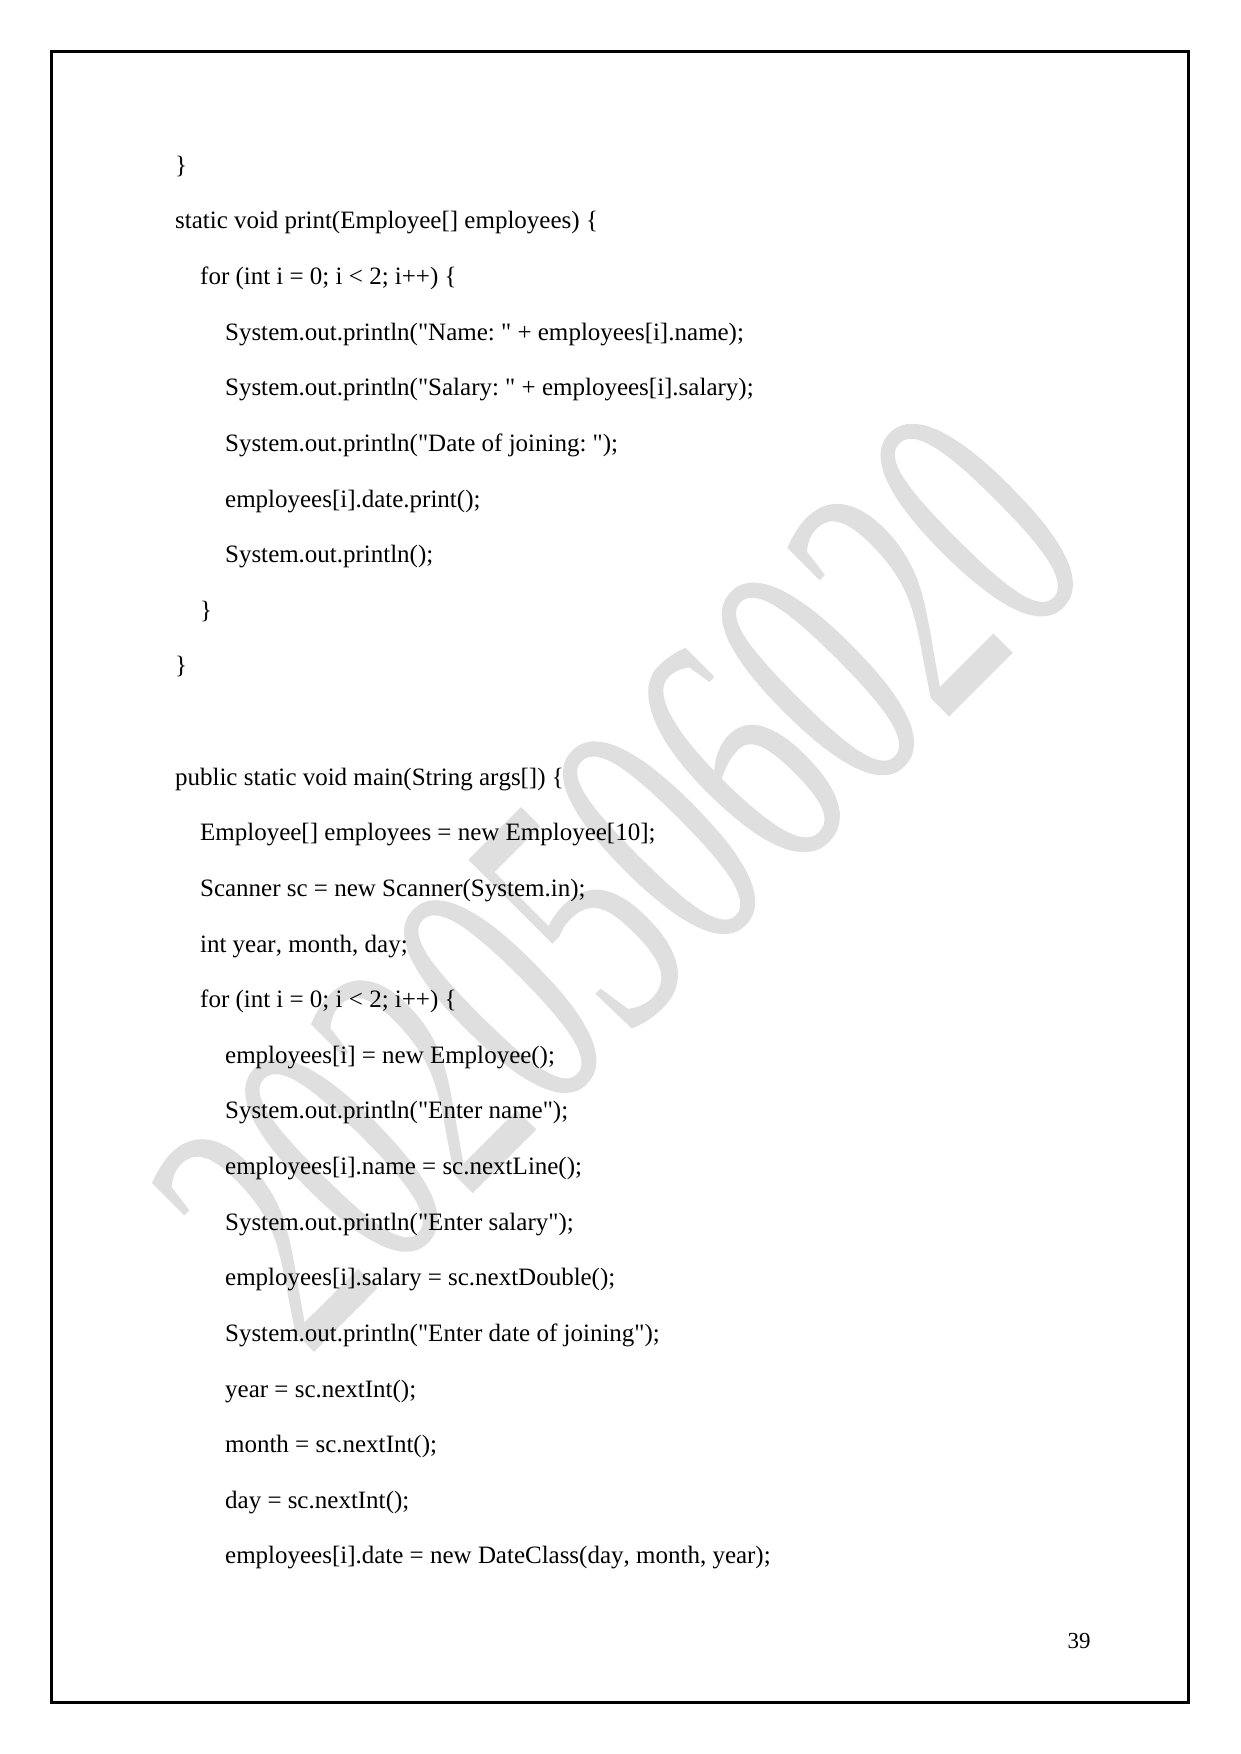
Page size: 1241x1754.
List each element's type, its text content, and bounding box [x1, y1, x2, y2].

text day = sc.nextInt(); [150, 1485, 1090, 1514]
text System.out.println(); [150, 539, 1090, 568]
text static void print(Employee[] employees) { [150, 206, 1090, 234]
text for (int i = 0; i < 2; i++) { [150, 261, 1090, 290]
text System.out.println("Date of joining: "); [150, 428, 1090, 457]
text } [150, 150, 1090, 179]
text year = sc.nextInt(); [150, 1374, 1090, 1402]
text public static void main(String args[]) { [150, 762, 1090, 791]
text Employee[] employees = new Employee[10]; [150, 817, 1090, 846]
text employees[i].date = new DateClass(day, month, year); [150, 1541, 1090, 1569]
text System.out.println("Salary: " + employees[i].salary); [150, 372, 1090, 401]
text employees[i].date.print(); [150, 484, 1090, 512]
text System.out.println("Enter salary"); [150, 1207, 1090, 1236]
text } [150, 651, 1090, 679]
text for (int i = 0; i < 2; i++) { [150, 984, 1090, 1013]
text System.out.println("Enter date of joining"); [150, 1318, 1090, 1347]
text System.out.println("Name: " + employees[i].name); [150, 317, 1090, 346]
text } [150, 595, 1090, 624]
text int year, month, day; [150, 929, 1090, 957]
text System.out.println("Enter name"); [150, 1096, 1090, 1124]
text employees[i].name = sc.nextLine(); [150, 1151, 1090, 1180]
text employees[i].salary = sc.nextDouble(); [150, 1262, 1090, 1291]
text employees[i] = new Employee(); [150, 1040, 1090, 1069]
text month = sc.nextInt(); [150, 1429, 1090, 1458]
text Scanner sc = new Scanner(System.in); [150, 873, 1090, 902]
